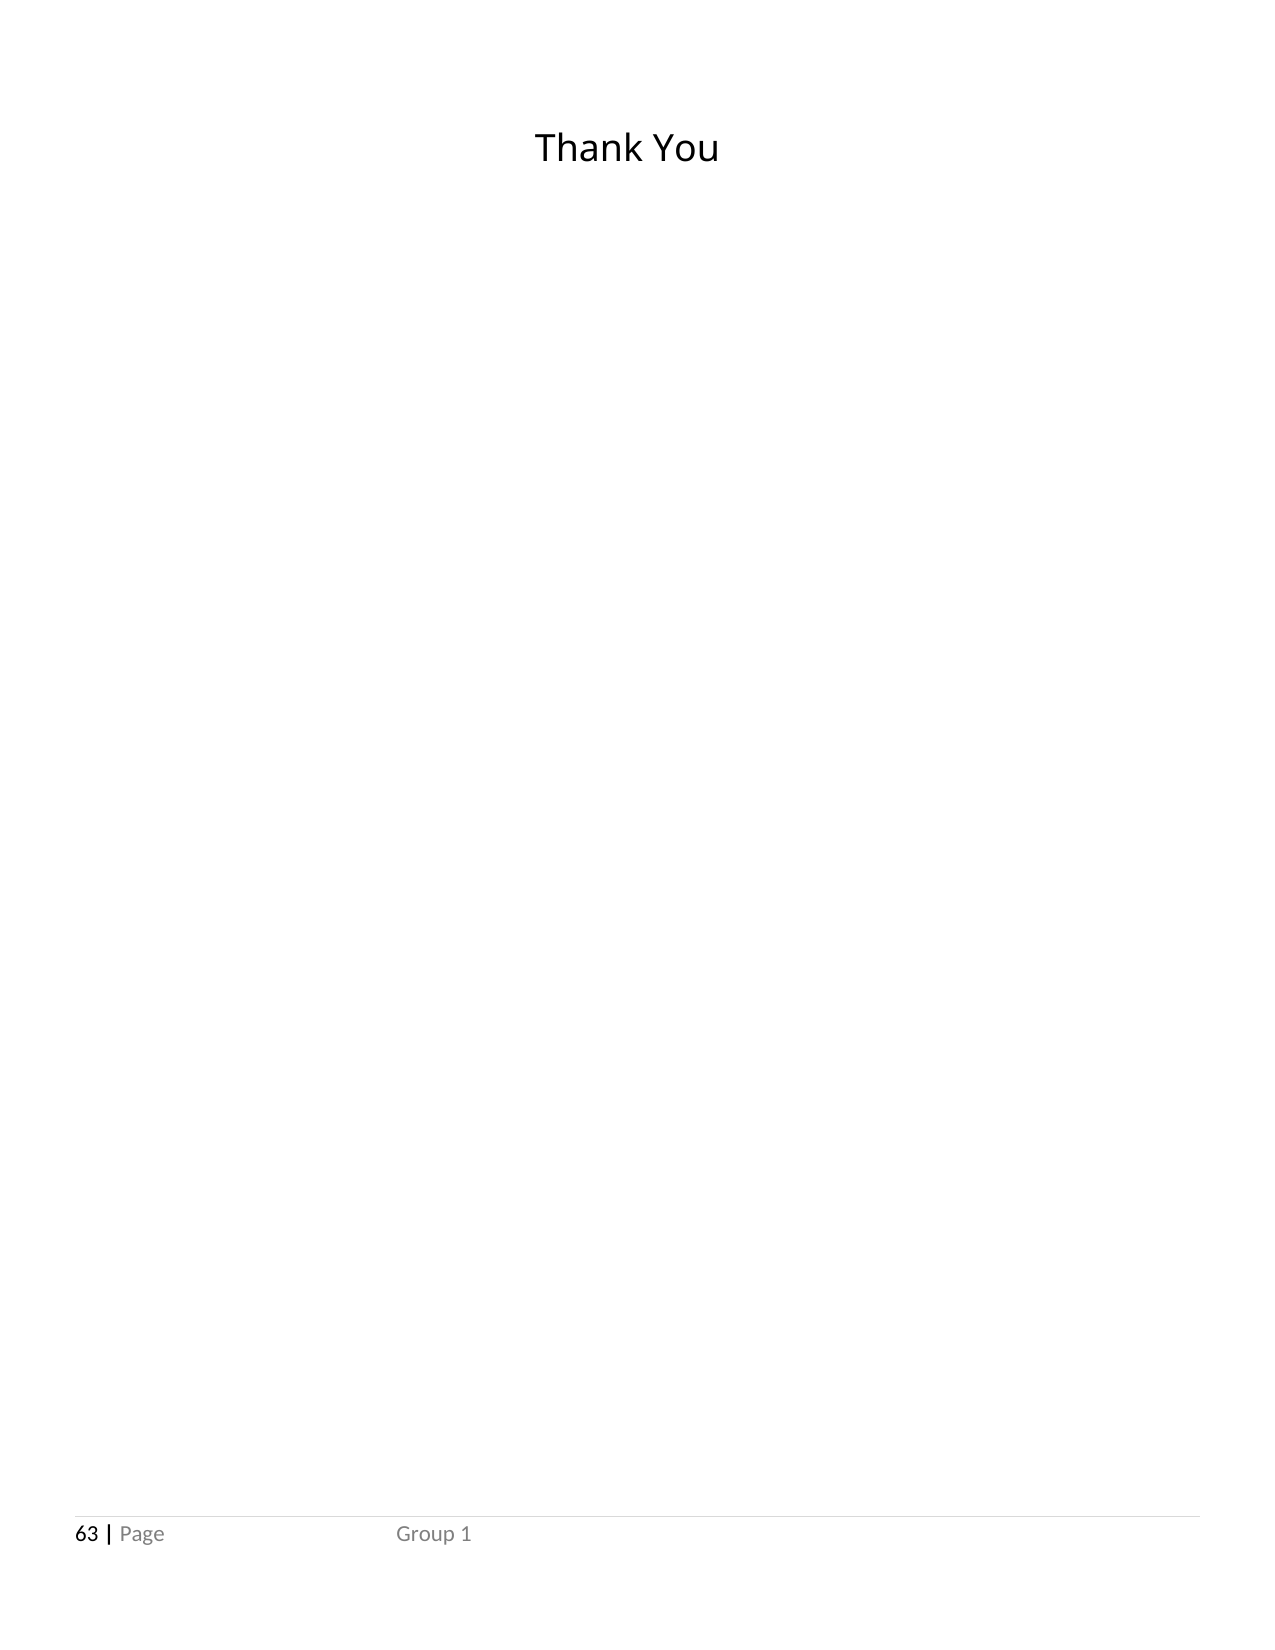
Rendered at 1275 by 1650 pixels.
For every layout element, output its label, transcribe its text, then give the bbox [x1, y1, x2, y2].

text Thank You [525, 122, 1200, 173]
